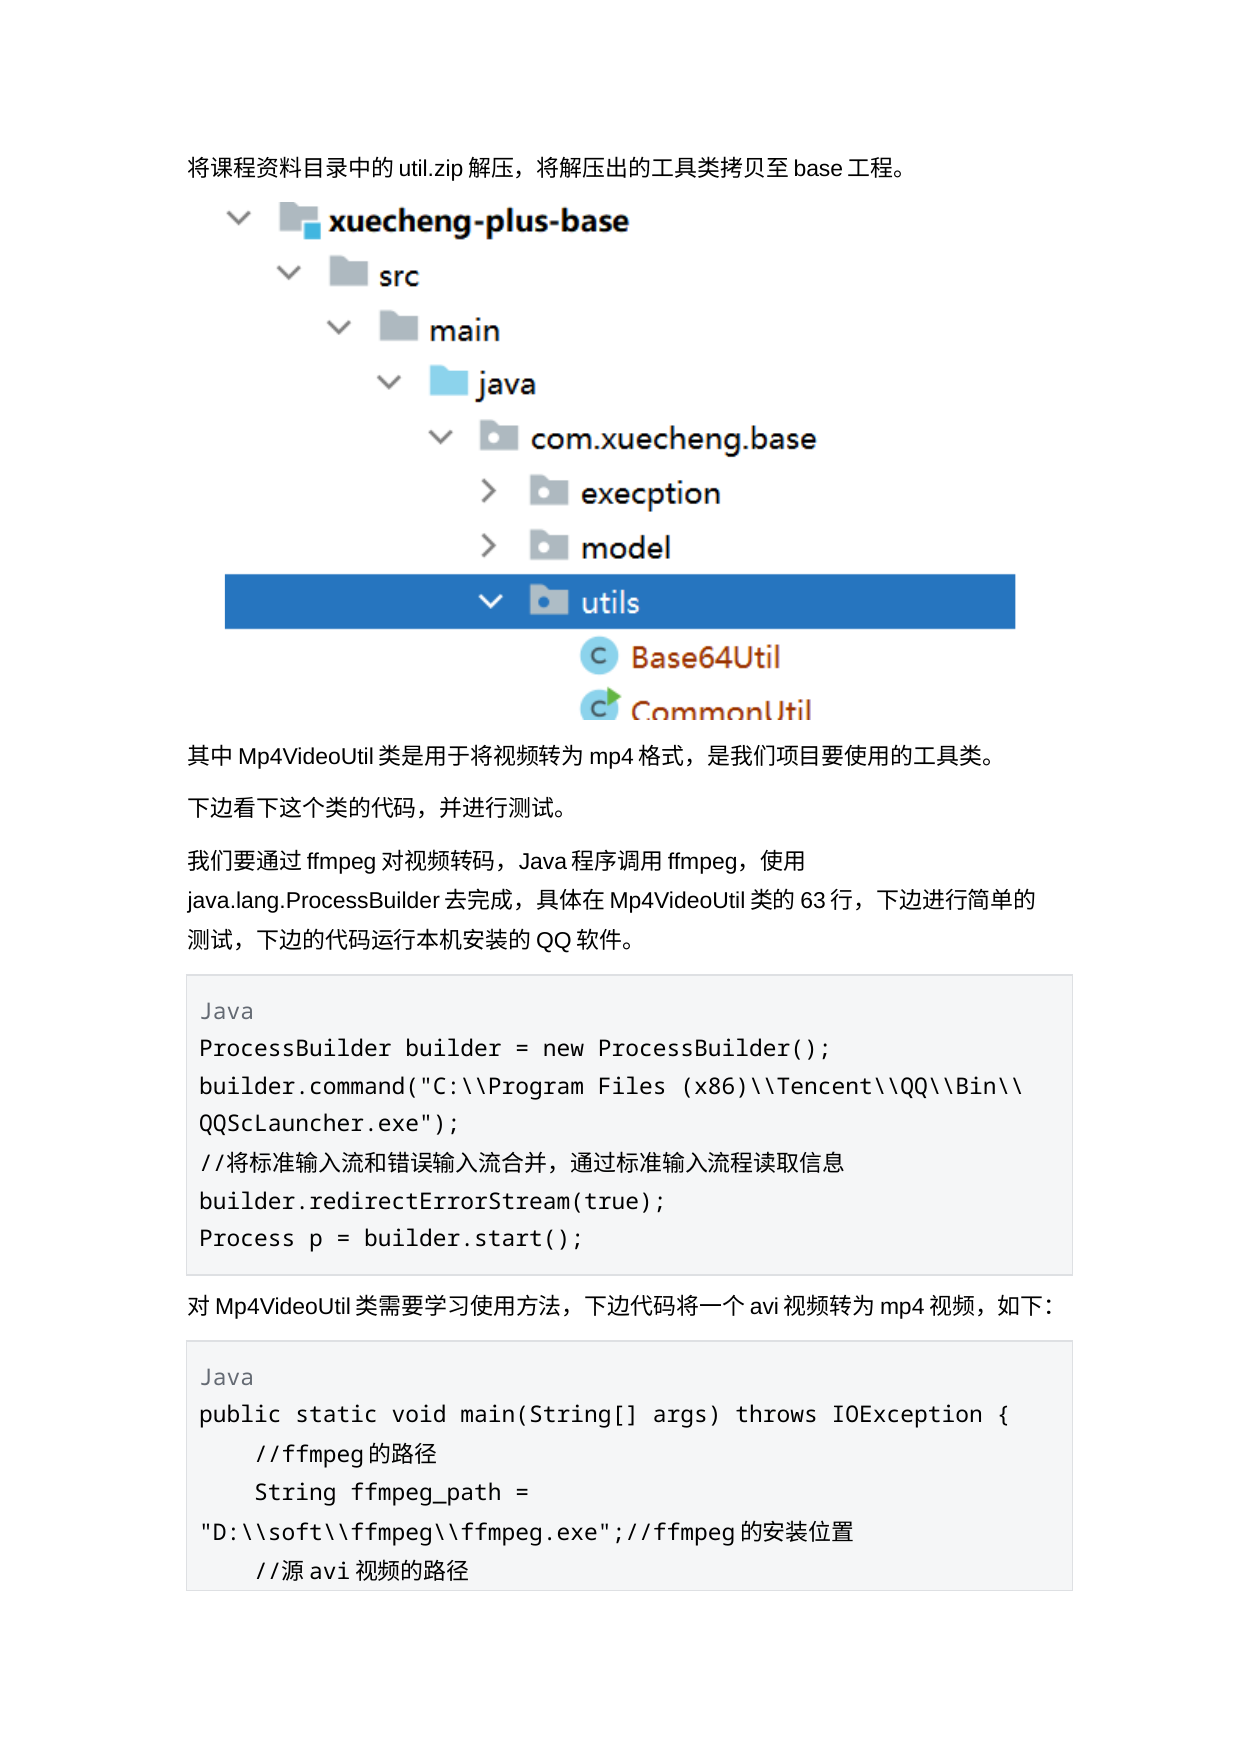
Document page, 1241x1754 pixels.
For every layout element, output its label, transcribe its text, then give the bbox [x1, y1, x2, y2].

text 下边看下这个类的代码，并进行测试。 [187, 790, 1053, 823]
table_header Java ProcessBuilder builder = new ProcessBuilder(); builder.command("C:\\Program Files (x86)\\Tencent\\QQ\\Bin\\QQScLauncher.exe"); //将标准输入流和错误输入流合并，通过标准输入流程读取信息 builder.redirectErrorStream(true); Process p = builder.start(); [187, 976, 1072, 1274]
text 其中Mp4VideoUtil类是用于将视频转为mp4格式，是我们项目要使用的工具类。 [187, 738, 1053, 771]
text 对Mp4VideoUtil类需要学习使用方法，下边代码将一个avi视频转为mp4视频，如下： [187, 1288, 1053, 1321]
picture [224, 202, 1016, 720]
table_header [187, 1342, 1072, 1590]
text 我们要通过ffmpeg对视频转码，Java程序调用ffmpeg，使用java.lang.ProcessBuilder去完成，具体在Mp4VideoUtil类的63行，下边进行简单的测试，下边的代码运行本机安装的QQ软件。 [187, 842, 1053, 955]
text 将课程资料目录中的util.zip解压，将解压出的工具类拷贝至base工程。 [187, 150, 1053, 183]
